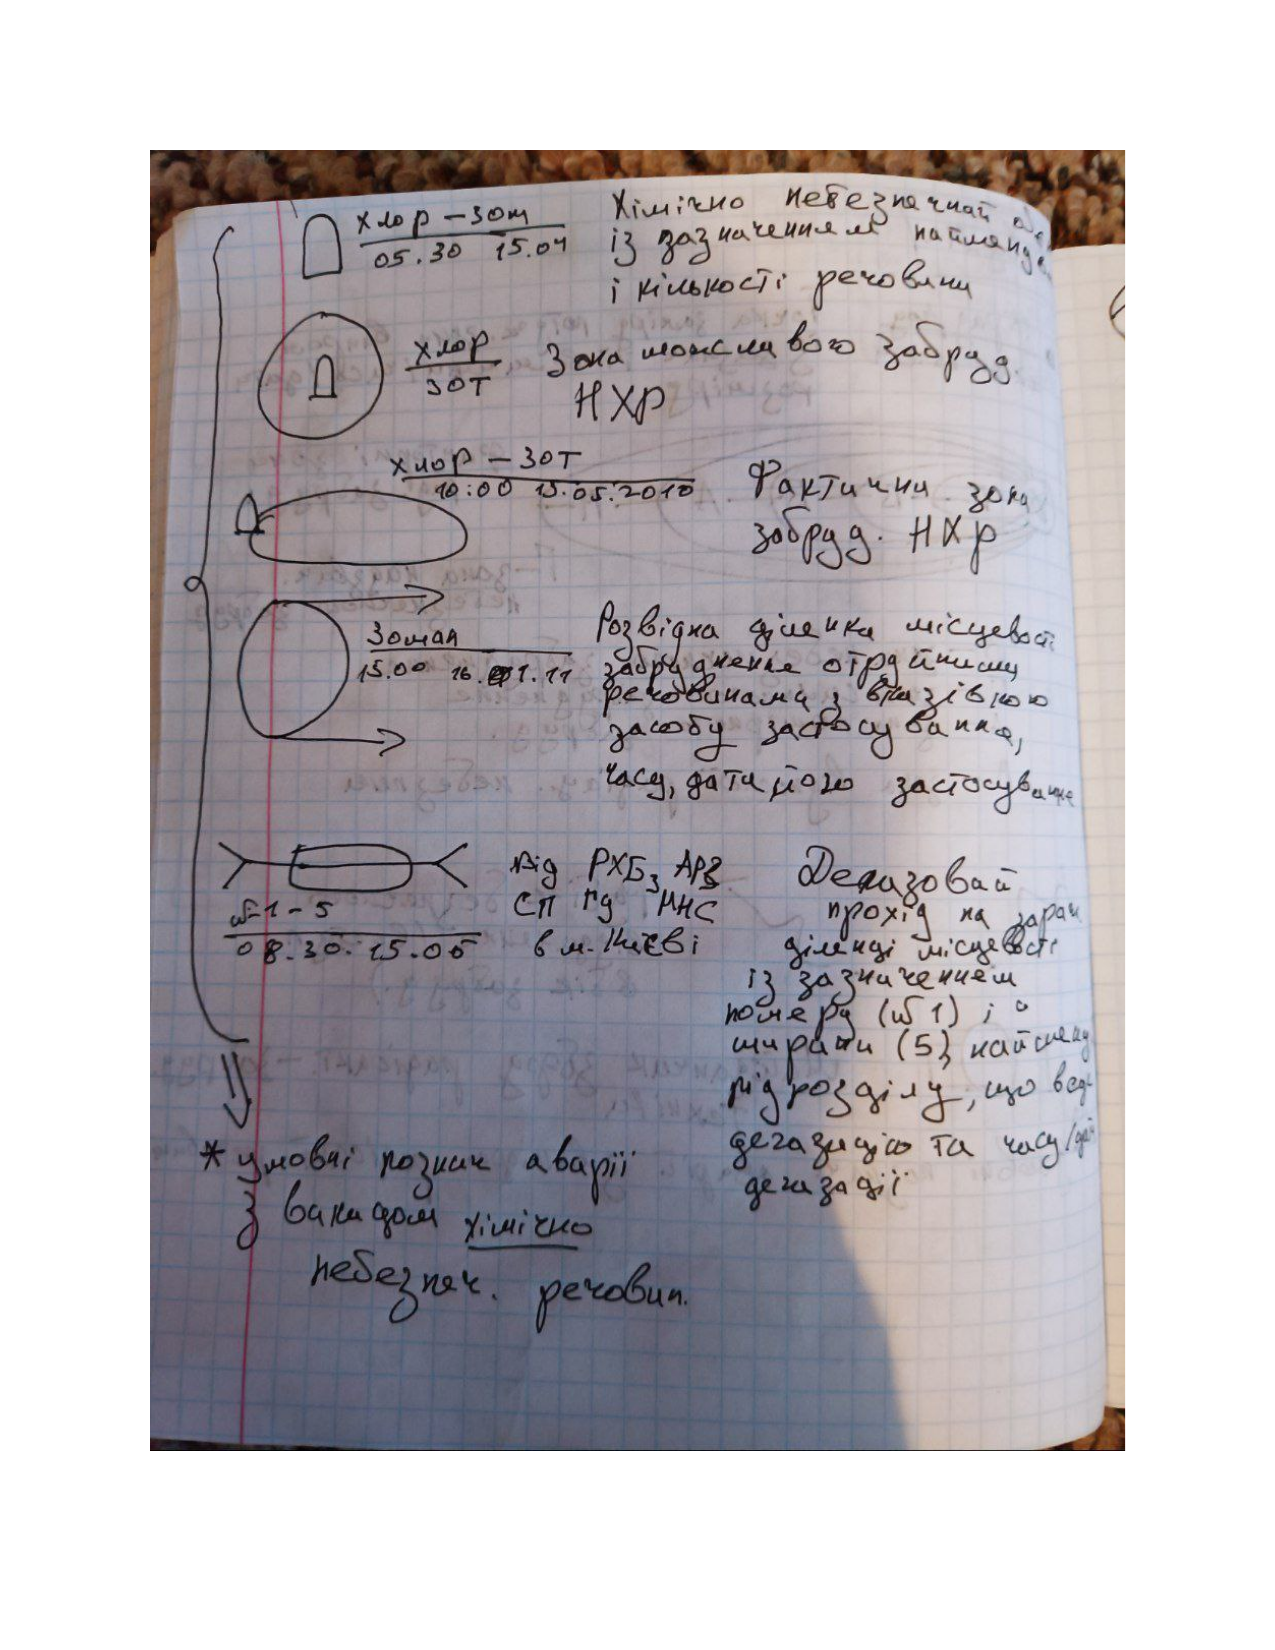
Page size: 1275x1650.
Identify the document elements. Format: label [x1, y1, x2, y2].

picture [150, 150, 1125, 1451]
